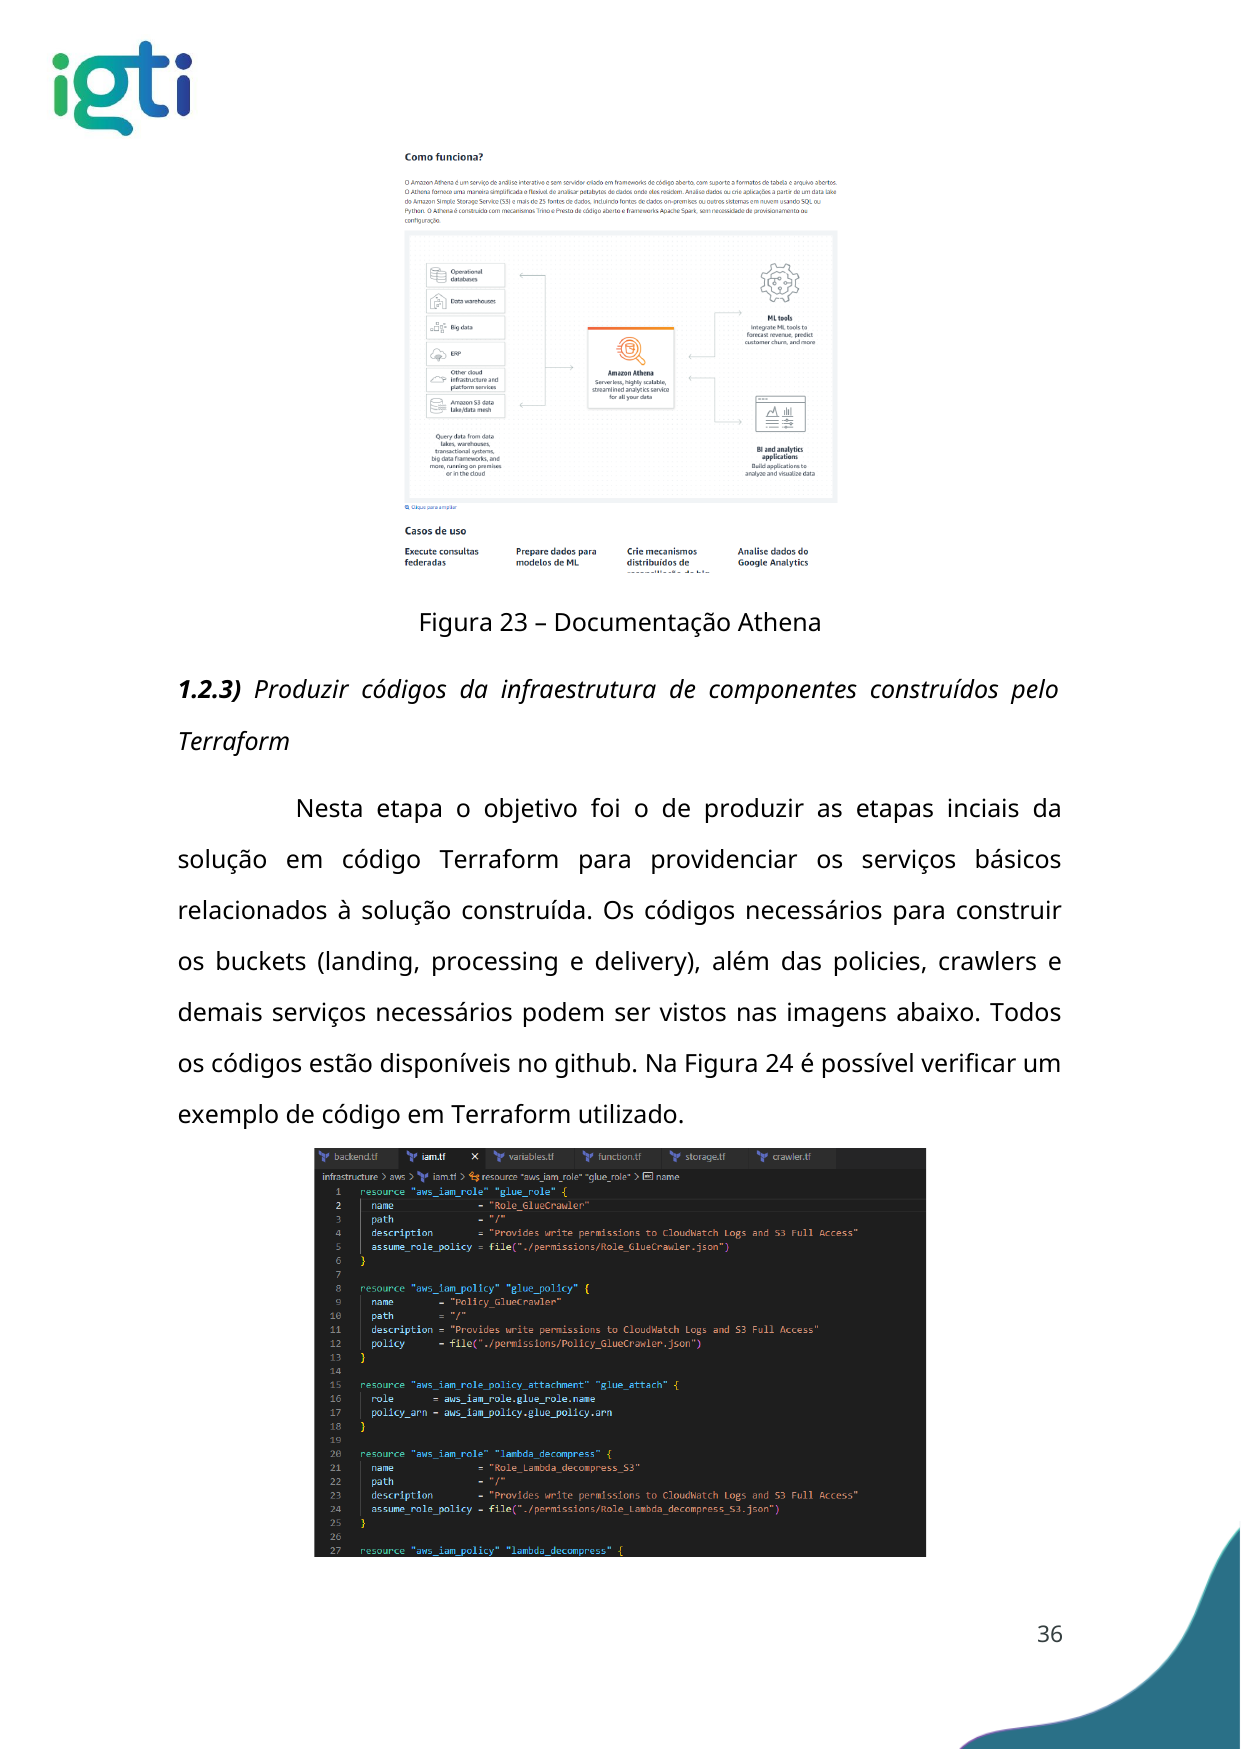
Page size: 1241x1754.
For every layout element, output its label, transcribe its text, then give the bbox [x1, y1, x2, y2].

picture [391, 147, 849, 573]
picture [955, 1521, 1241, 1749]
text Figura 23 – Documentação Athena [177, 604, 1063, 638]
picture [314, 1148, 927, 1557]
text 1.2.3) Produzir códigos da infraestrutura de componentes construídos pelo Terraform [177, 672, 1063, 757]
text Nesta etapa o objetivo foi o de produzir as etapas inciais da solução em código Terraform para providenciar os serviços básicos relacionados à solução construída. Os códigos necessários para construir os buckets (landing, processing e delivery), além das policies, crawlers e demais serviços necessários podem ser vistos nas imagens abaixo. Todos os códigos estão disponíveis no github. Na Figura 24 é possível verificar um exemplo de código em Terraform utilizado. [177, 791, 1063, 1131]
picture [37, 34, 205, 141]
